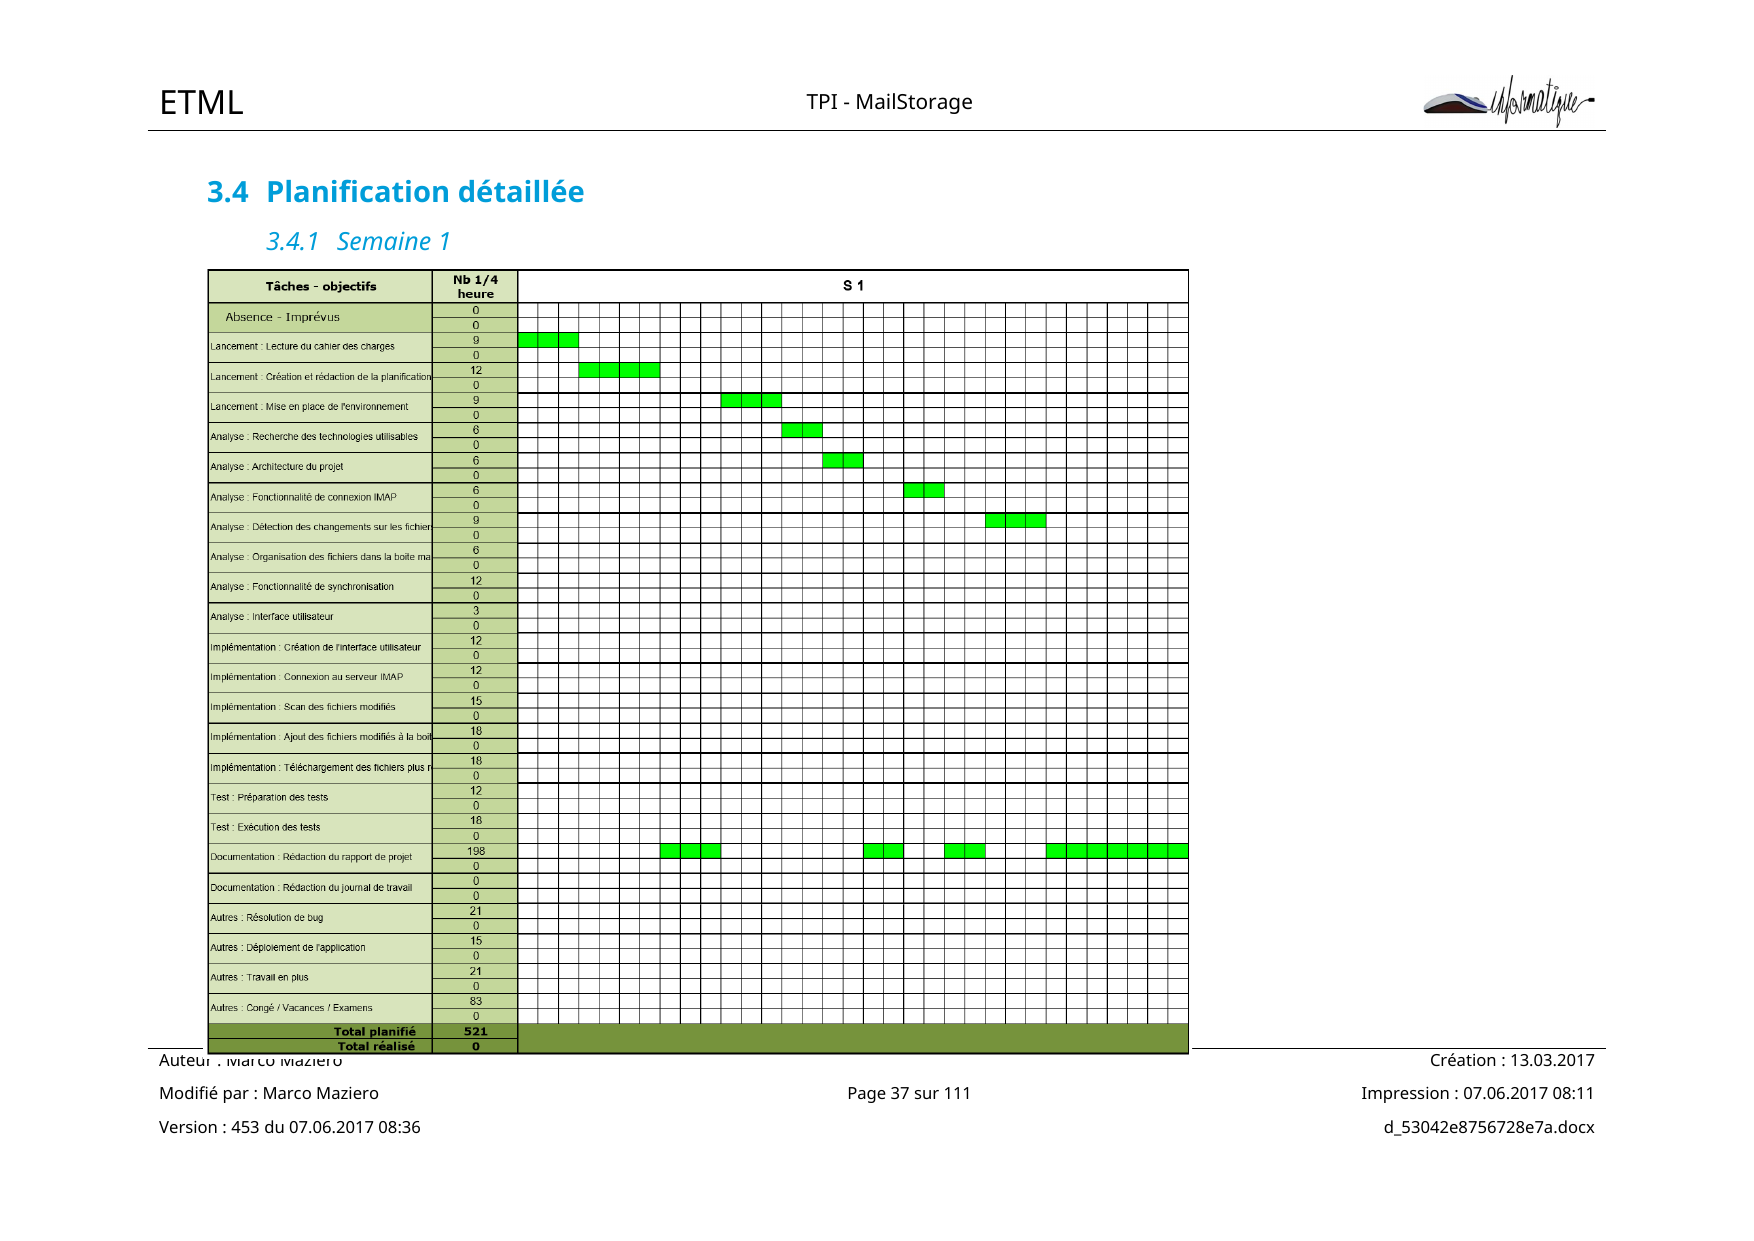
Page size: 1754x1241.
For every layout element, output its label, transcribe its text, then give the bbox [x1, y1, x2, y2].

picture [1423, 75, 1595, 128]
picture [203, 265, 1193, 1059]
subtitle Planification détaillée [207, 172, 1606, 211]
subtitle Semaine 1 [266, 224, 1606, 258]
